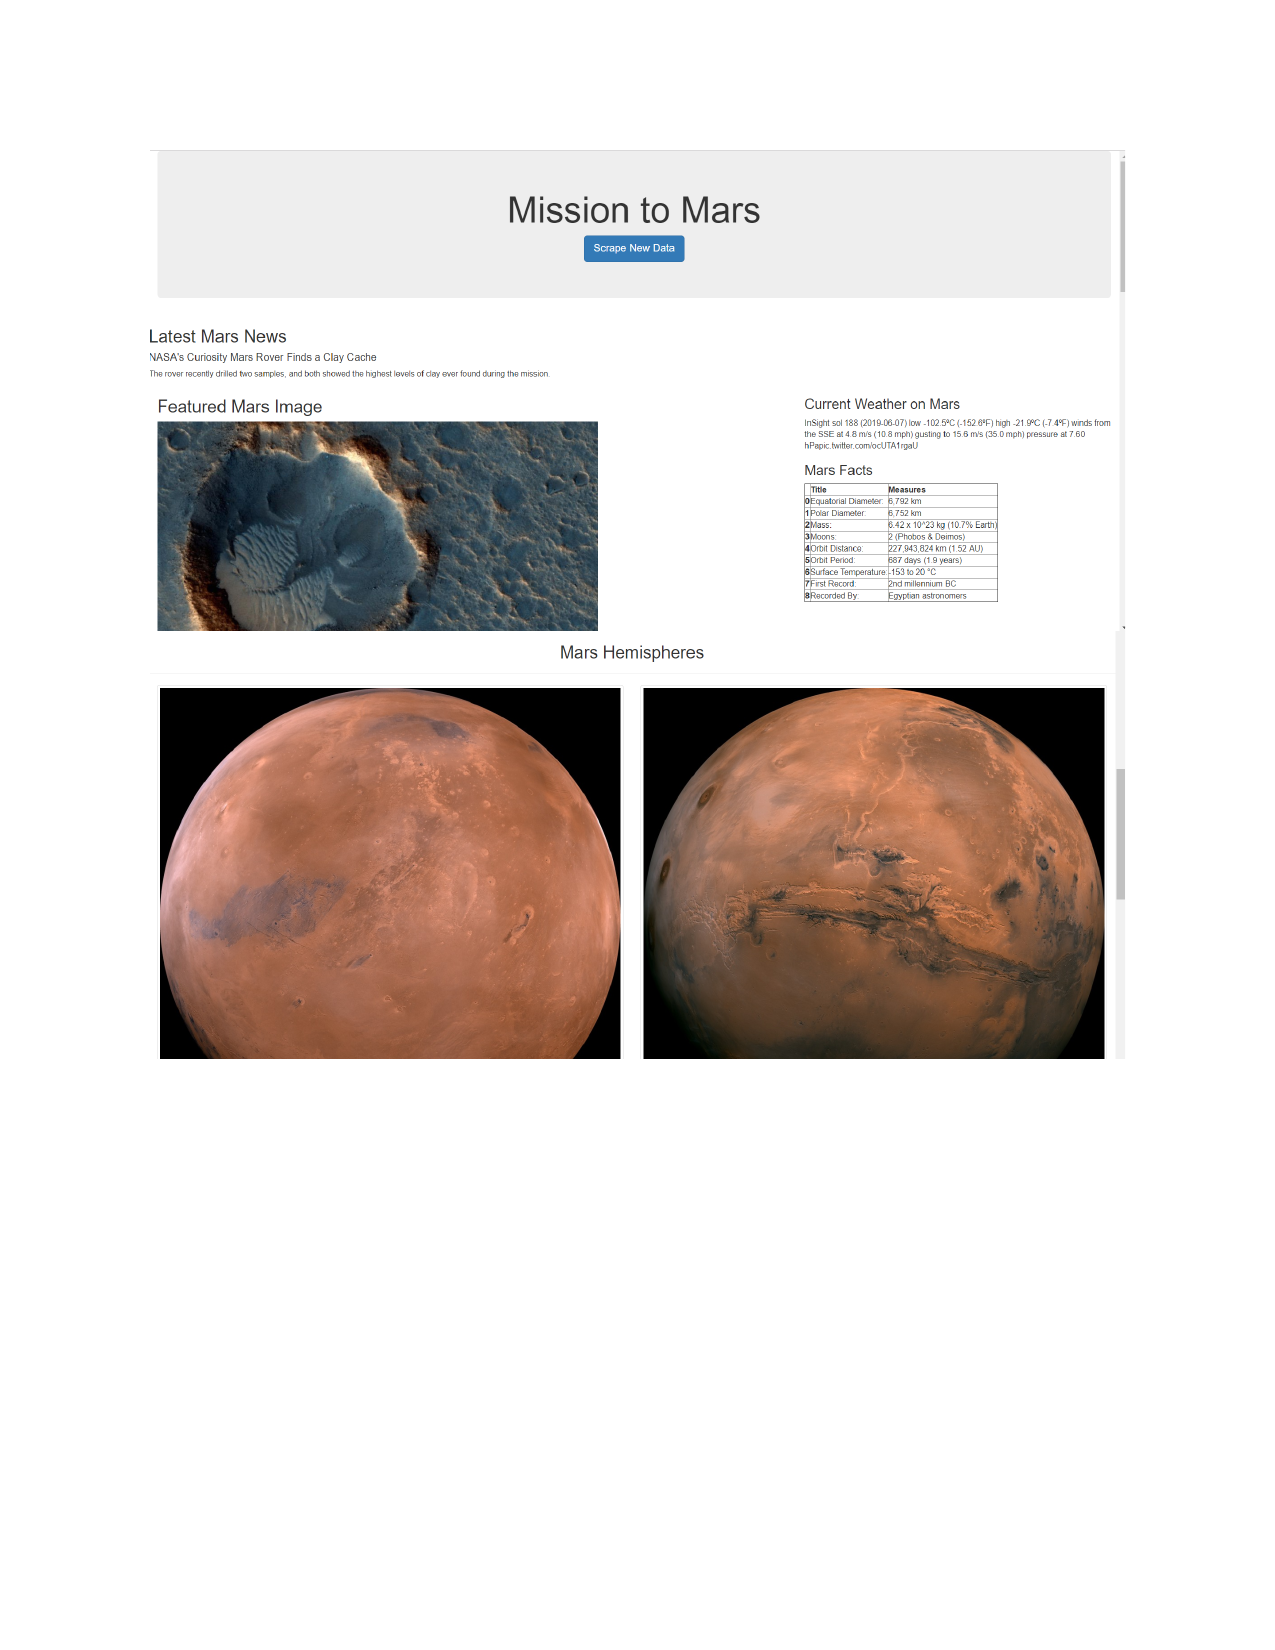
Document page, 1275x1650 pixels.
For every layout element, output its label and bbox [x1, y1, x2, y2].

picture [150, 150, 1125, 1059]
